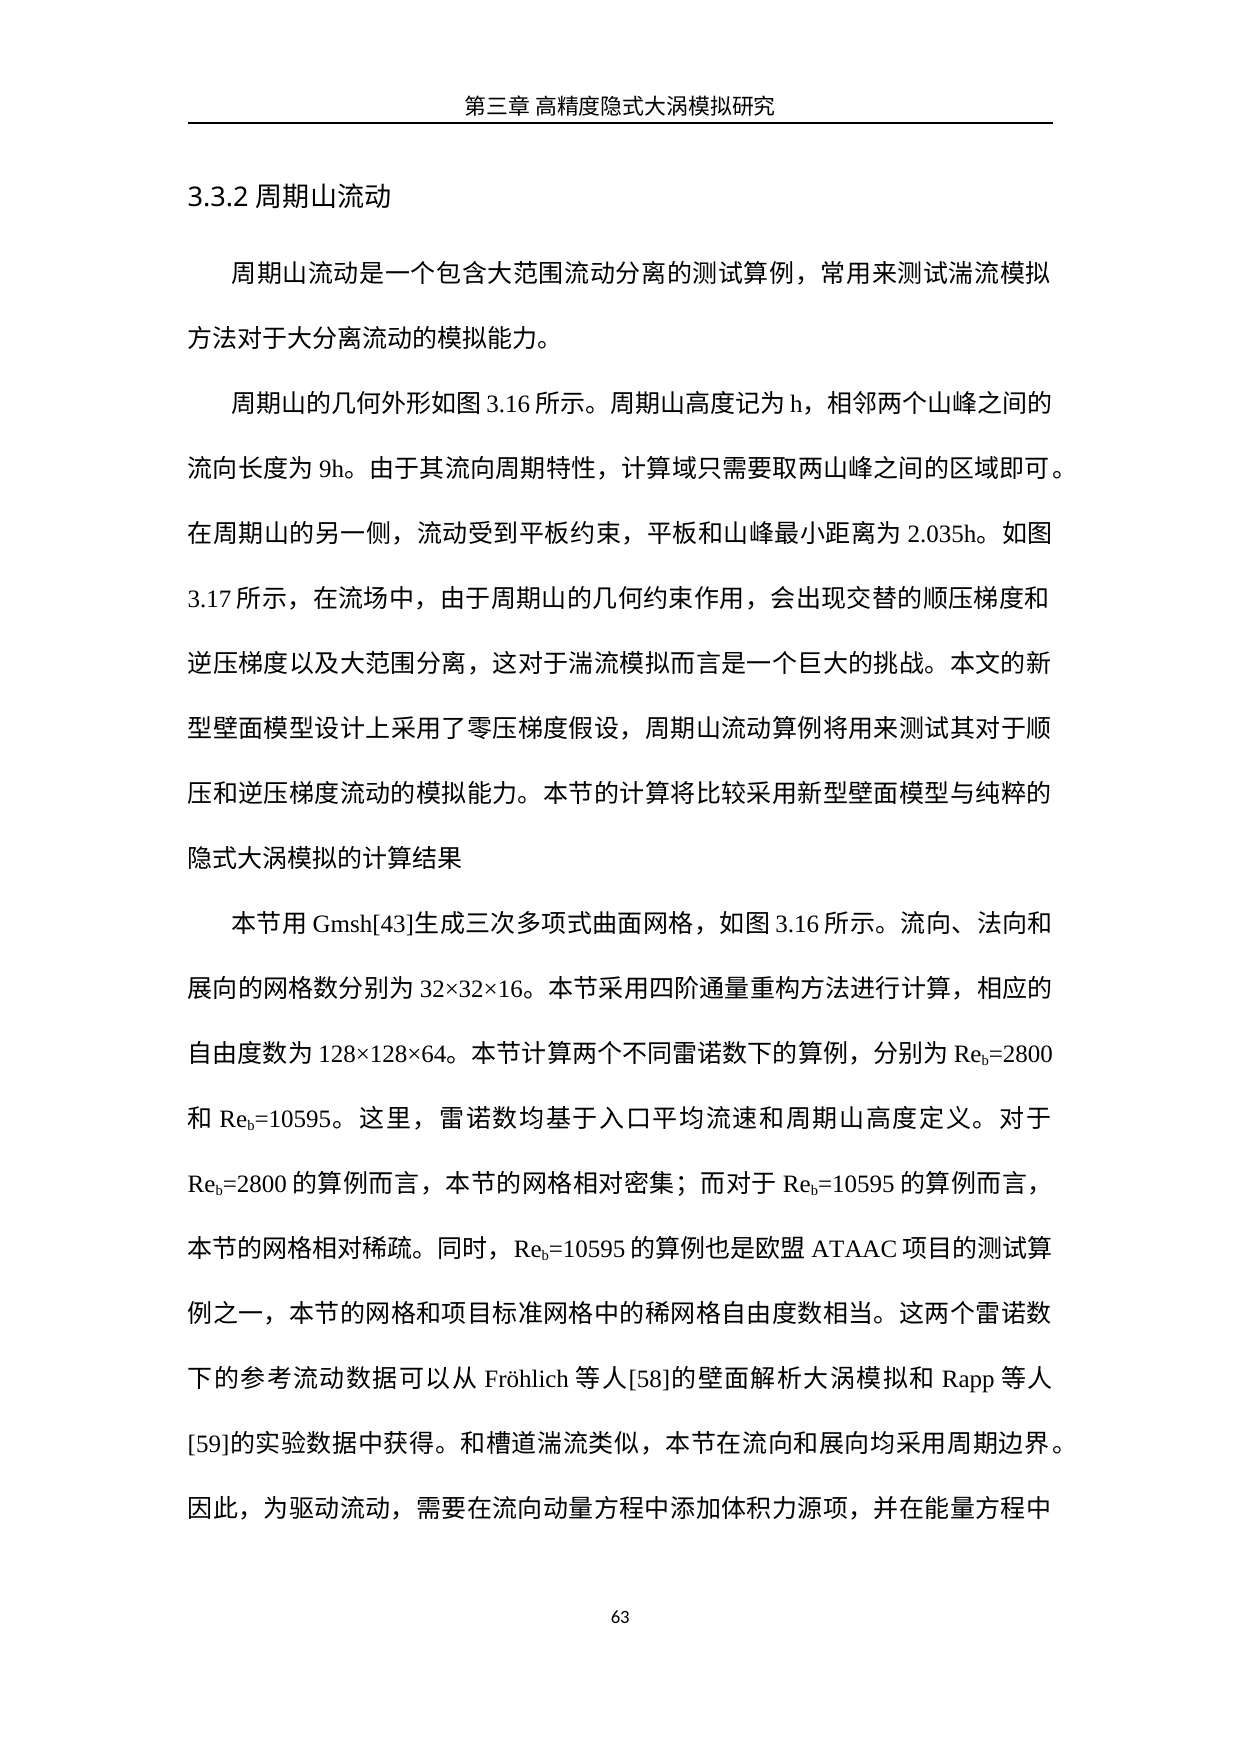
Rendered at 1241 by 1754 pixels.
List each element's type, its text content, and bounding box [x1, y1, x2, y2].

text 周期山的几何外形如图3.16所示。周期山高度记为h，相邻两个山峰之间的流向长度为9h。由于其流向周期特性，计算域只需要取两山峰之间的区域即可。在周期山的另一侧，流动受到平板约束，平板和山峰最小距离为2.035h。如图3.17所示，在流场中，由于周期山的几何约束作用，会出现交替的顺压梯度和逆压梯度以及大范围分离，这对于湍流模拟而言是一个巨大的挑战。本文的新型壁面模型设计上采用了零压梯度假设，周期山流动算例将用来测试其对于顺压和逆压梯度流动的模拟能力。本节的计算将比较采用新型壁面模型与纯粹的隐式大涡模拟的计算结果 [187, 369, 1053, 889]
text 周期山流动是一个包含大范围流动分离的测试算例，常用来测试湍流模拟方法对于大分离流动的模拟能力。 [187, 239, 1053, 369]
subtitle 3.3.2 周期山流动 [187, 162, 1053, 227]
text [187, 889, 1053, 1539]
